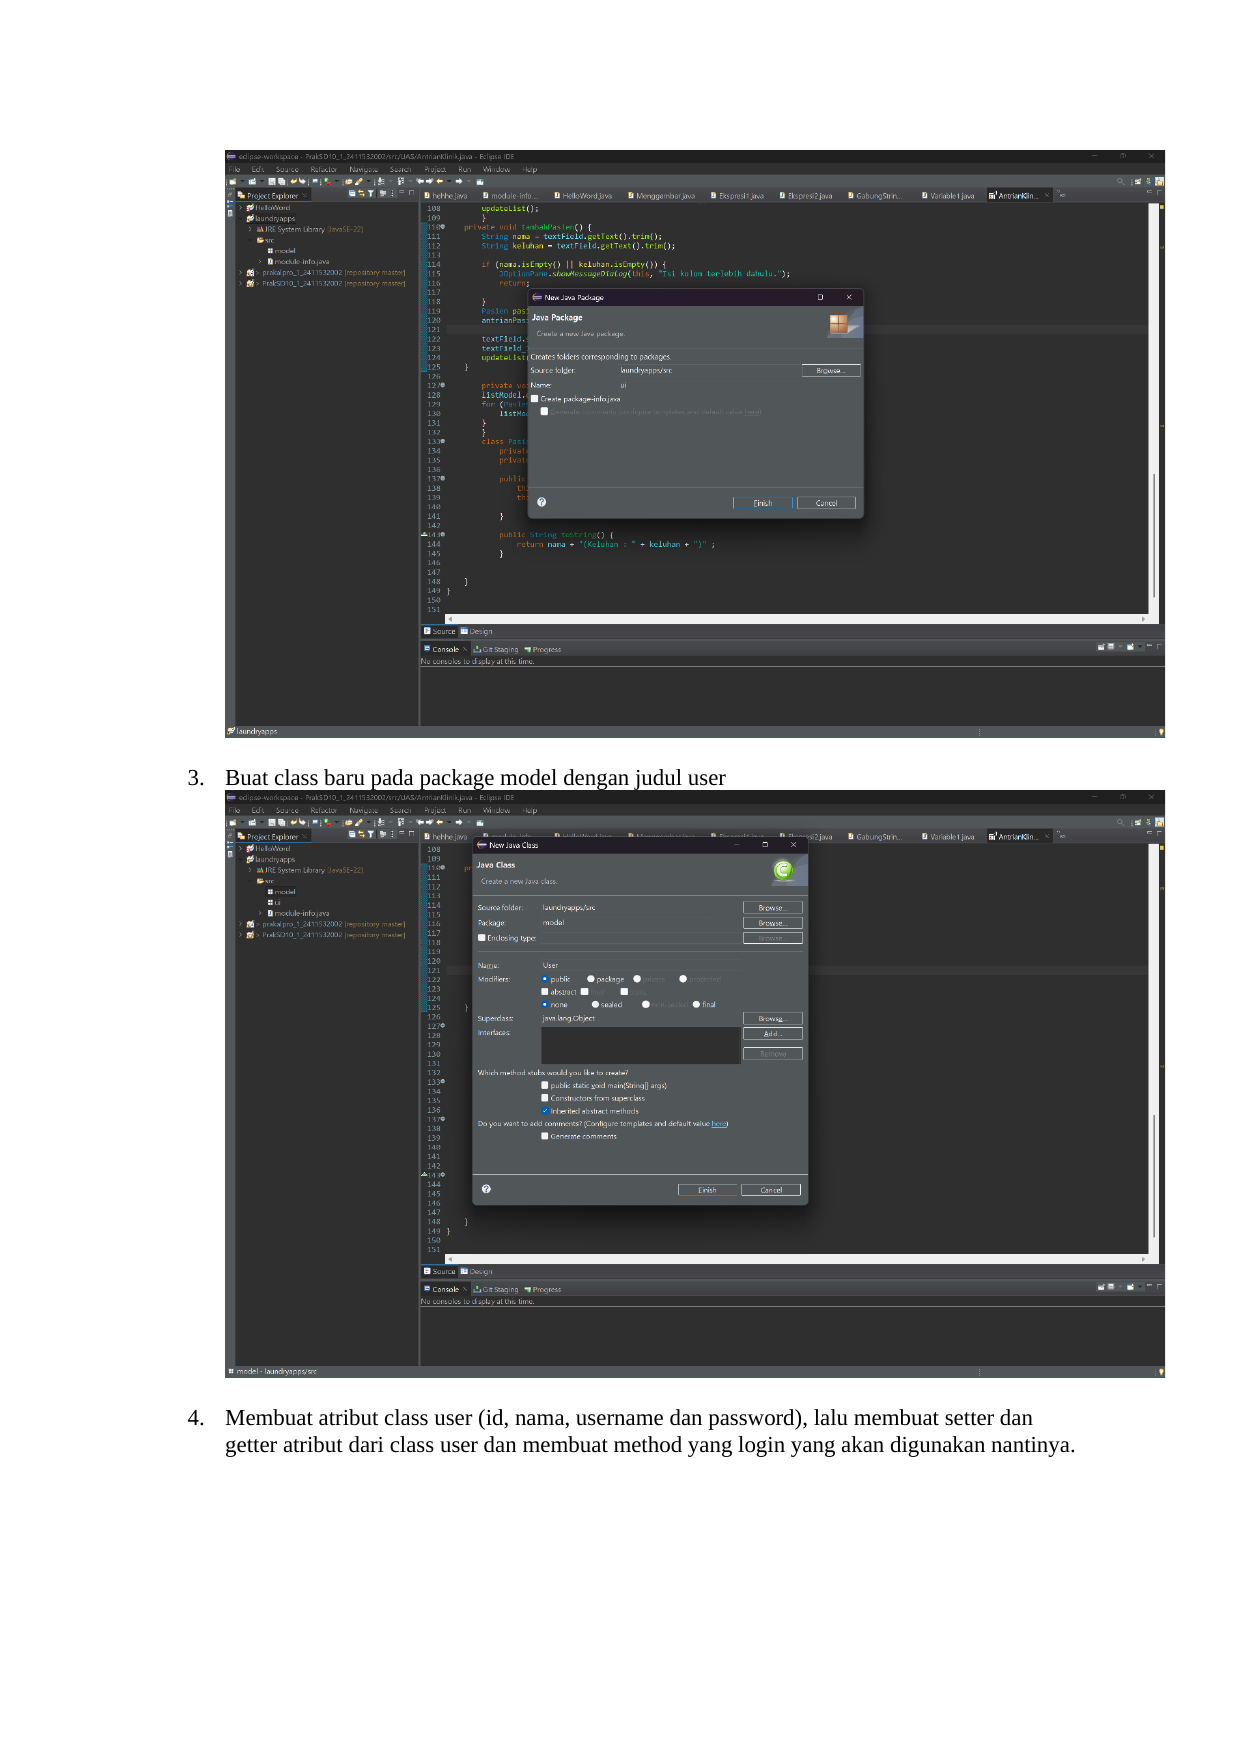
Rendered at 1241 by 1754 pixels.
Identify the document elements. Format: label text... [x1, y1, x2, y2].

list Buat class baru pada package model dengan judul user [187, 764, 1090, 790]
list Membuat atribut class user (id, nama, username dan password), lalu membuat setter dan getter atribut dari class user dan membuat method yang login yang akan digunakan nantinya. [187, 1404, 1090, 1457]
picture [225, 790, 1166, 1378]
picture [225, 150, 1166, 738]
